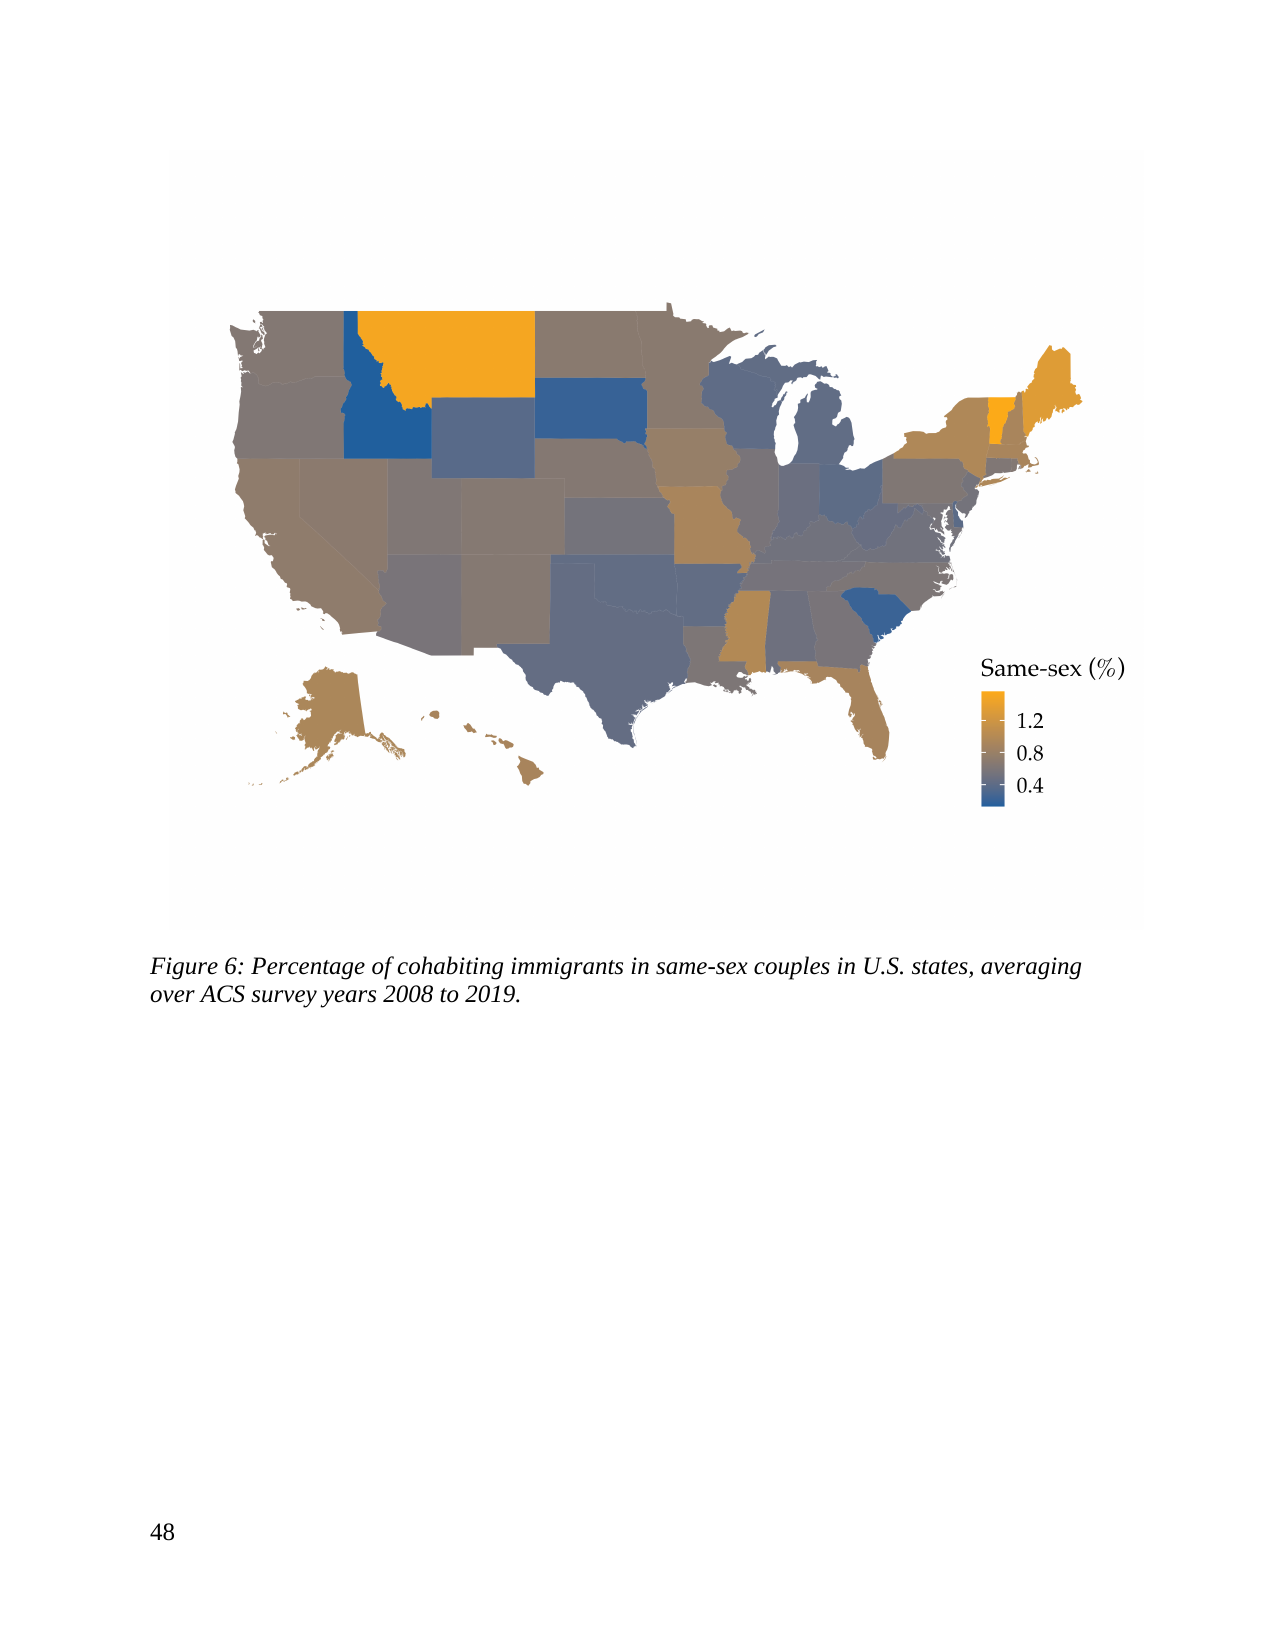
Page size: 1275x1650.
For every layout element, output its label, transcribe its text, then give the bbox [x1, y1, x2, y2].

text Figure 6: Percentage of cohabiting immigrants in same-sex couples in U.S. states, averaging over ACS survey years 2008 to 2019. [150, 951, 1125, 1008]
picture [168, 150, 1144, 930]
